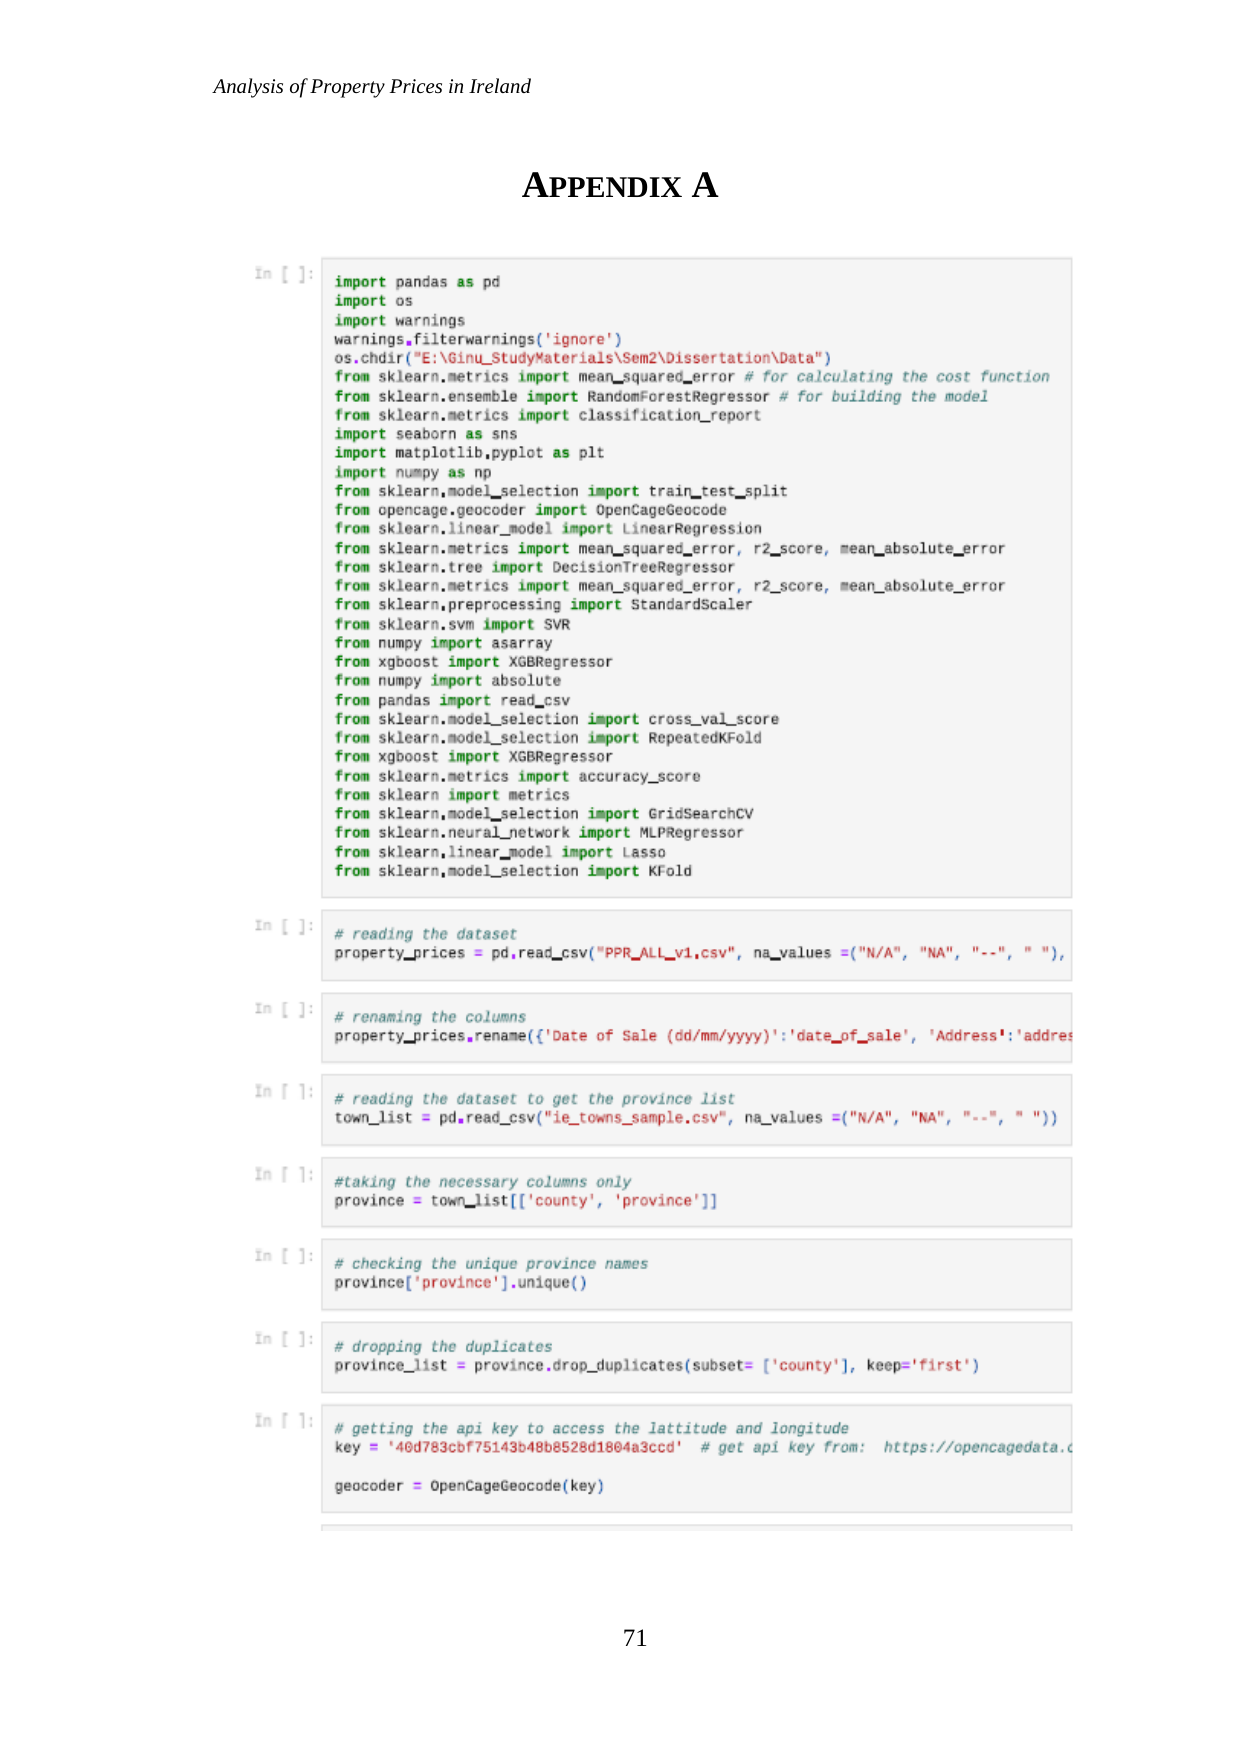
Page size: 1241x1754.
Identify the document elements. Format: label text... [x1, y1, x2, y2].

subtitle Appendix A [183, 162, 1057, 206]
picture [213, 239, 1088, 1531]
